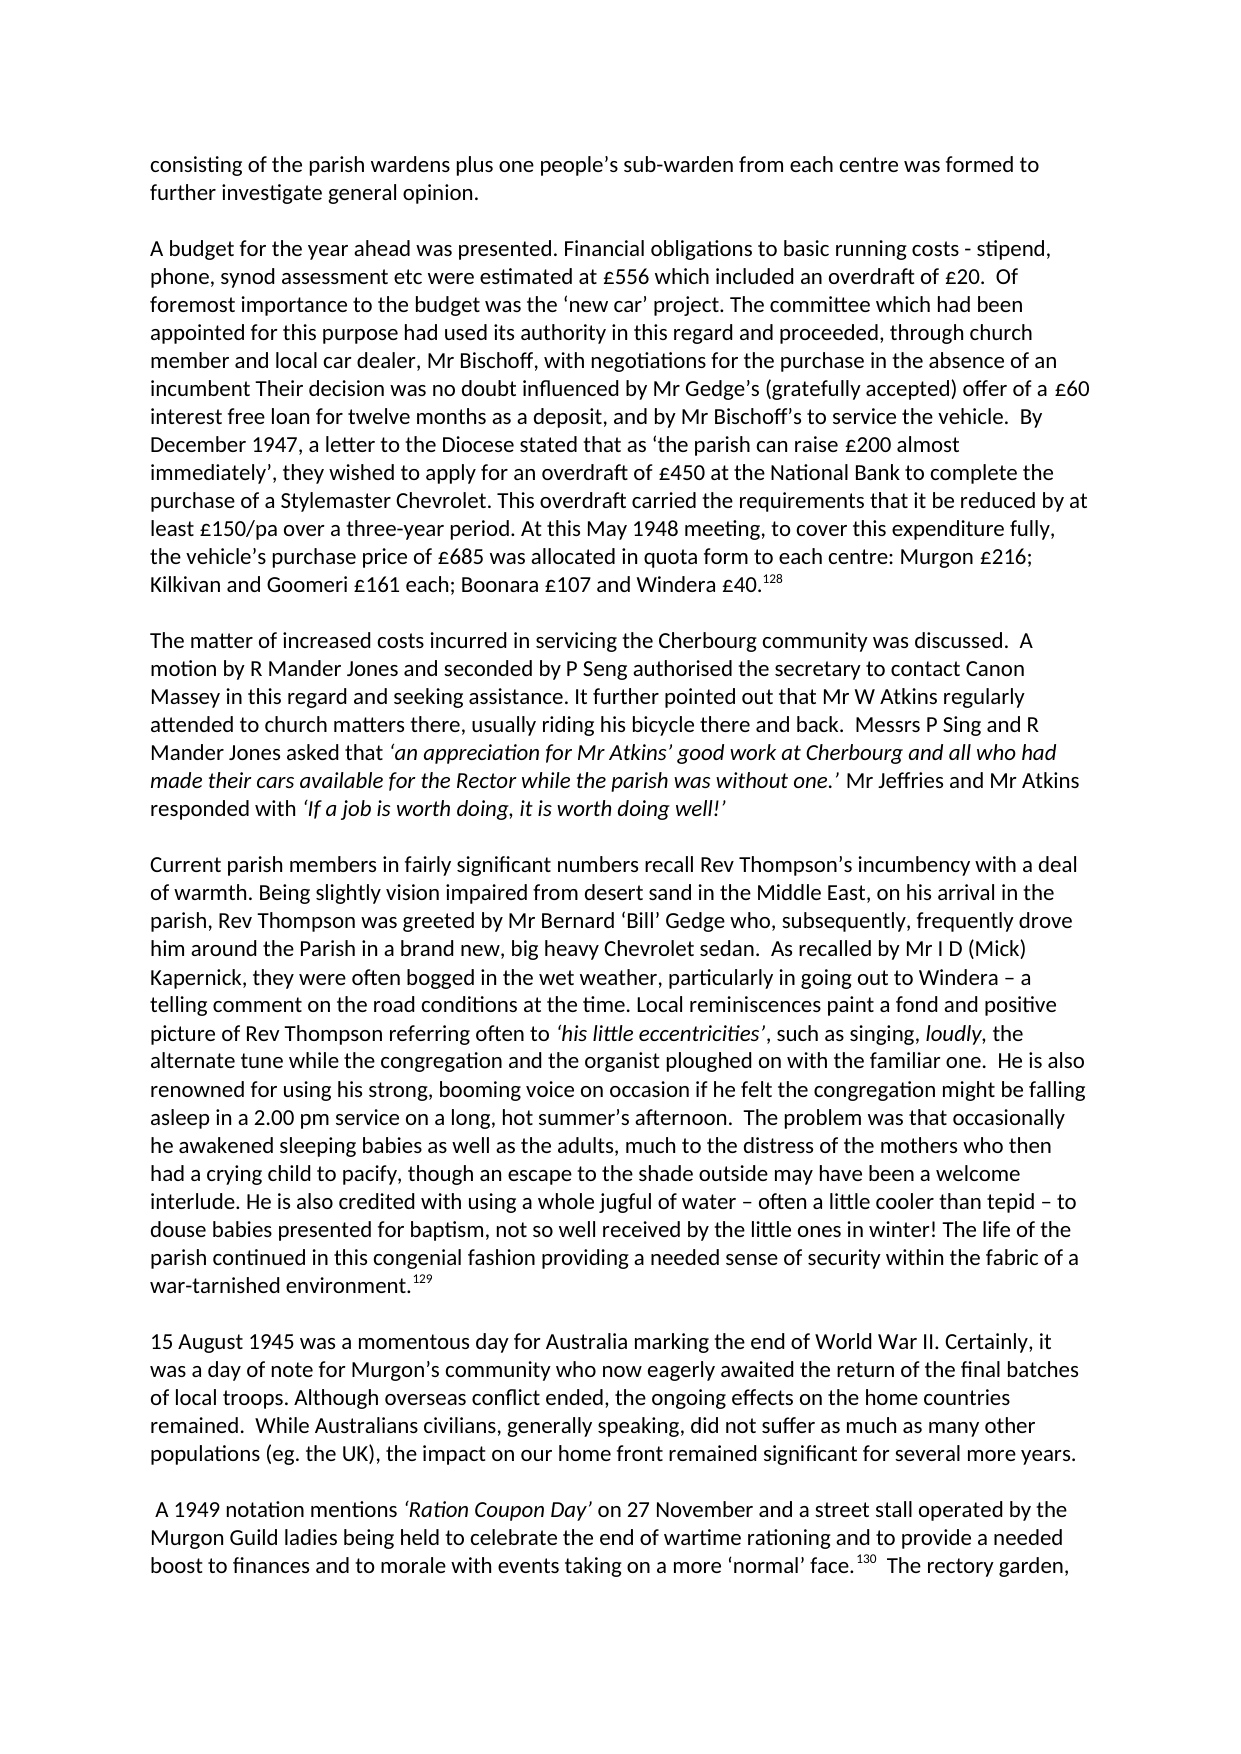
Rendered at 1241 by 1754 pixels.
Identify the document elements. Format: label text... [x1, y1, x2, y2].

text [150, 150, 1090, 206]
text 15 August 1945 was a momentous day for Australia marking the end of World War II. Certainly, it was a day of note for Murgon’s community who now eagerly awaited the return of the final batches of local troops. Although overseas conflict ended, the ongoing effects on the home countries remained. While Australians civilians, generally speaking, did not suffer as much as many other populations (eg. the UK), the impact on our home front remained significant for several more years. [150, 1327, 1090, 1467]
text The matter of increased costs incurred in servicing the Cherbourg community was discussed. A motion by R Mander Jones and seconded by P Seng authorised the secretary to contact Canon Massey in this regard and seeking assistance. It further pointed out that Mr W Atkins regularly attended to church matters there, usually riding his bicycle there and back. Messrs P Sing and R Mander Jones asked that ‘an appreciation for Mr Atkins’ good work at Cherbourg and all who had made their cars available for the Rector while the parish was without one.’ Mr Jeffries and Mr Atkins responded with ‘If a job is worth doing, it is worth doing well!’ [150, 626, 1090, 822]
text Current parish members in fairly significant numbers recall Rev Thompson’s incumbency with a deal of warmth. Being slightly vision impaired from desert sand in the Middle East, on his arrival in the parish, Rev Thompson was greeted by Mr Bernard ‘Bill’ Gedge who, subsequently, frequently drove him around the Parish in a brand new, big heavy Chevrolet sedan. As recalled by Mr I D (Mick) Kapernick, they were often bogged in the wet weather, particularly in going out to Windera – a telling comment on the road conditions at the time. Local reminiscences paint a fond and positive picture of Rev Thompson referring often to ‘his little eccentricities’, such as singing, loudly, the alternate tune while the congregation and the organist ploughed on with the familiar one. He is also renowned for using his strong, booming voice on occasion if he felt the congregation might be falling asleep in a 2.00 pm service on a long, hot summer’s afternoon. The problem was that occasionally he awakened sleeping babies as well as the adults, much to the distress of the mothers who then had a crying child to pacify, though an escape to the shade outside may have been a welcome interlude. He is also credited with using a whole jugful of water – often a little cooler than tepid – to douse babies presented for baptism, not so well received by the little ones in winter! The life of the parish continued in this congenial fashion providing a needed sense of security within the fabric of a war-tarnished environment. [150, 851, 1090, 1299]
text A budget for the year ahead was presented. Financial obligations to basic running costs - stipend, phone, synod assessment etc were estimated at £556 which included an overdraft of £20. Of foremost importance to the budget was the ‘new car’ project. The committee which had been appointed for this purpose had used its authority in this regard and proceeded, through church member and local car dealer, Mr Bischoff, with negotiations for the purchase in the absence of an incumbent Their decision was no doubt influenced by Mr Gedge’s (gratefully accepted) offer of a £60 interest free loan for twelve months as a deposit, and by Mr Bischoff’s to service the vehicle. By December 1947, a letter to the Diocese stated that as ‘the parish can raise £200 almost immediately’, they wished to apply for an overdraft of £450 at the National Bank to complete the purchase of a Stylemaster Chevrolet. This overdraft carried the requirements that it be reduced by at least £150/pa over a three-year period. At this May 1948 meeting, to cover this expenditure fully, the vehicle’s purchase price of £685 was allocated in quota form to each centre: Murgon £216; Kilkivan and Goomeri £161 each; Boonara £107 and Windera £40. [150, 234, 1090, 598]
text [150, 1495, 1090, 1579]
